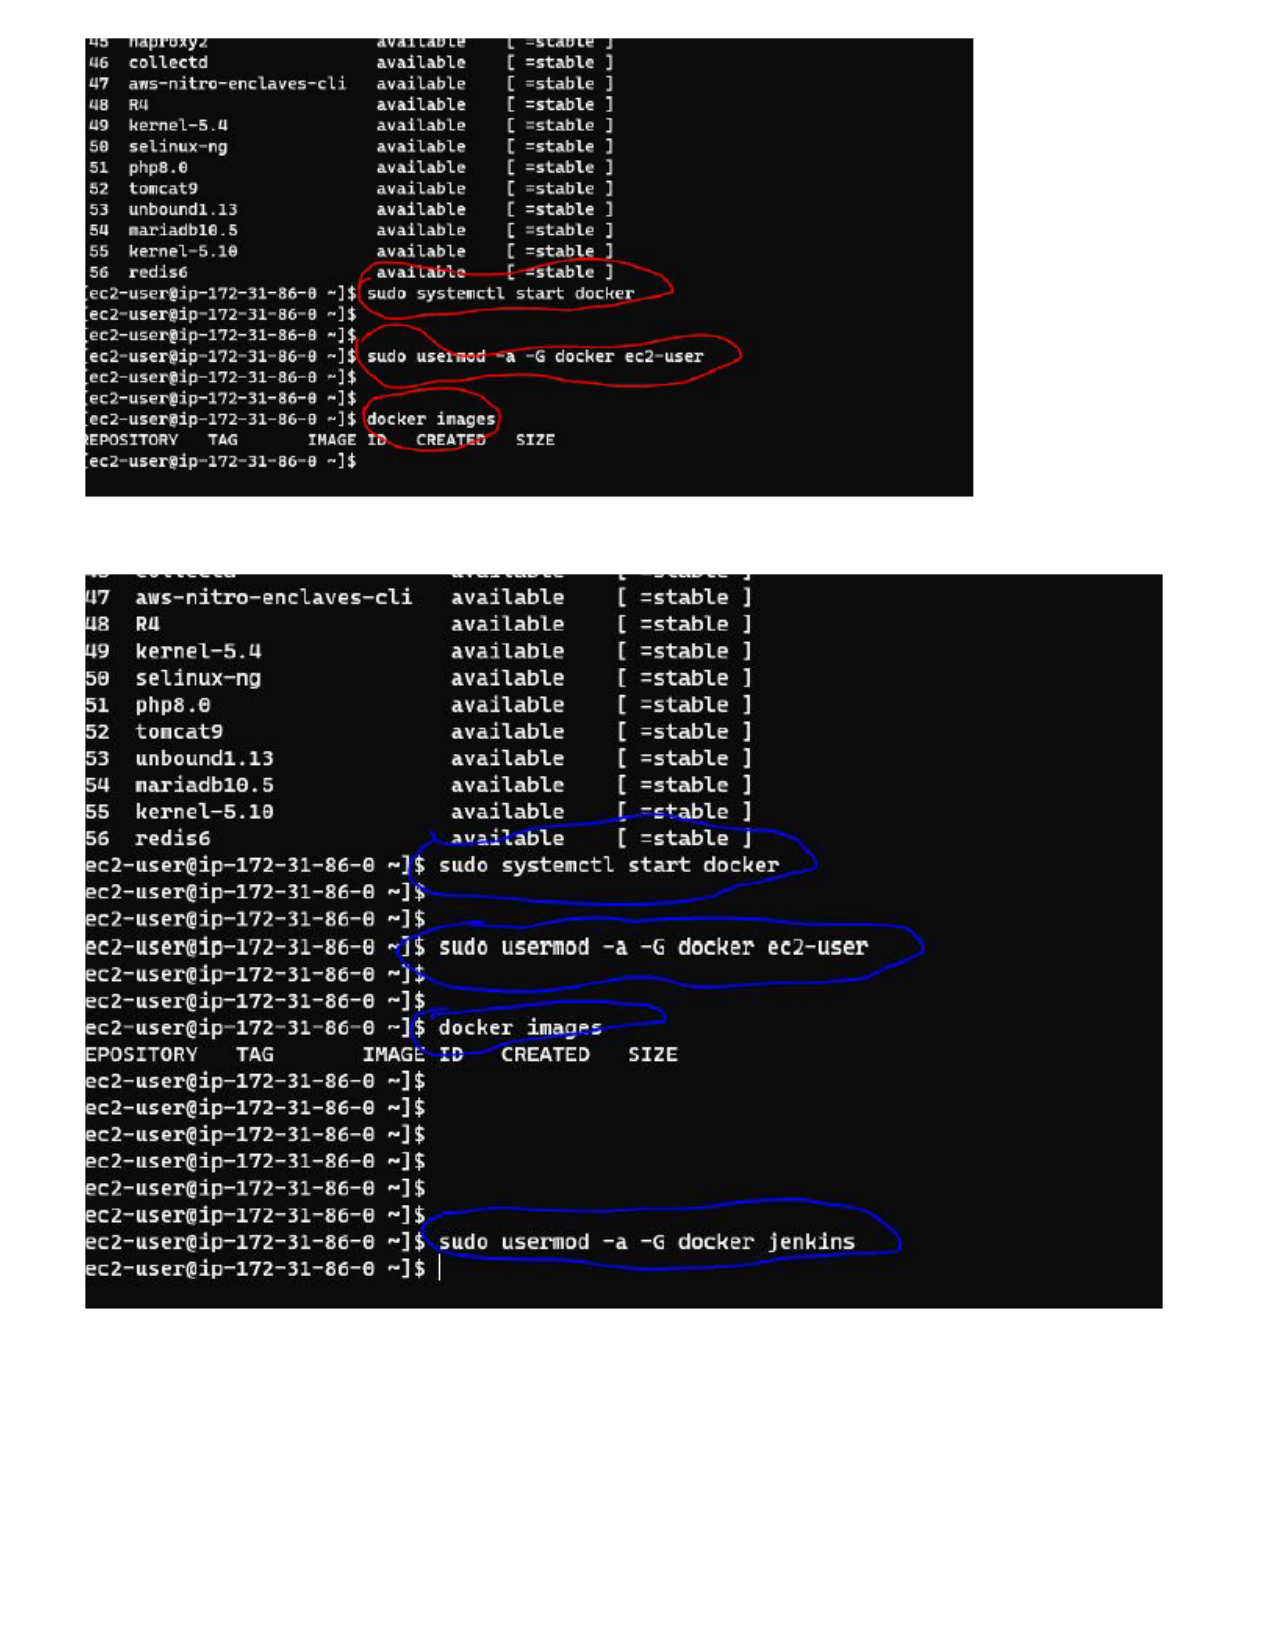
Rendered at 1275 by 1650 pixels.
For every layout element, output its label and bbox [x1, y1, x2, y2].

picture [84, 37, 974, 500]
picture [84, 573, 1163, 1312]
